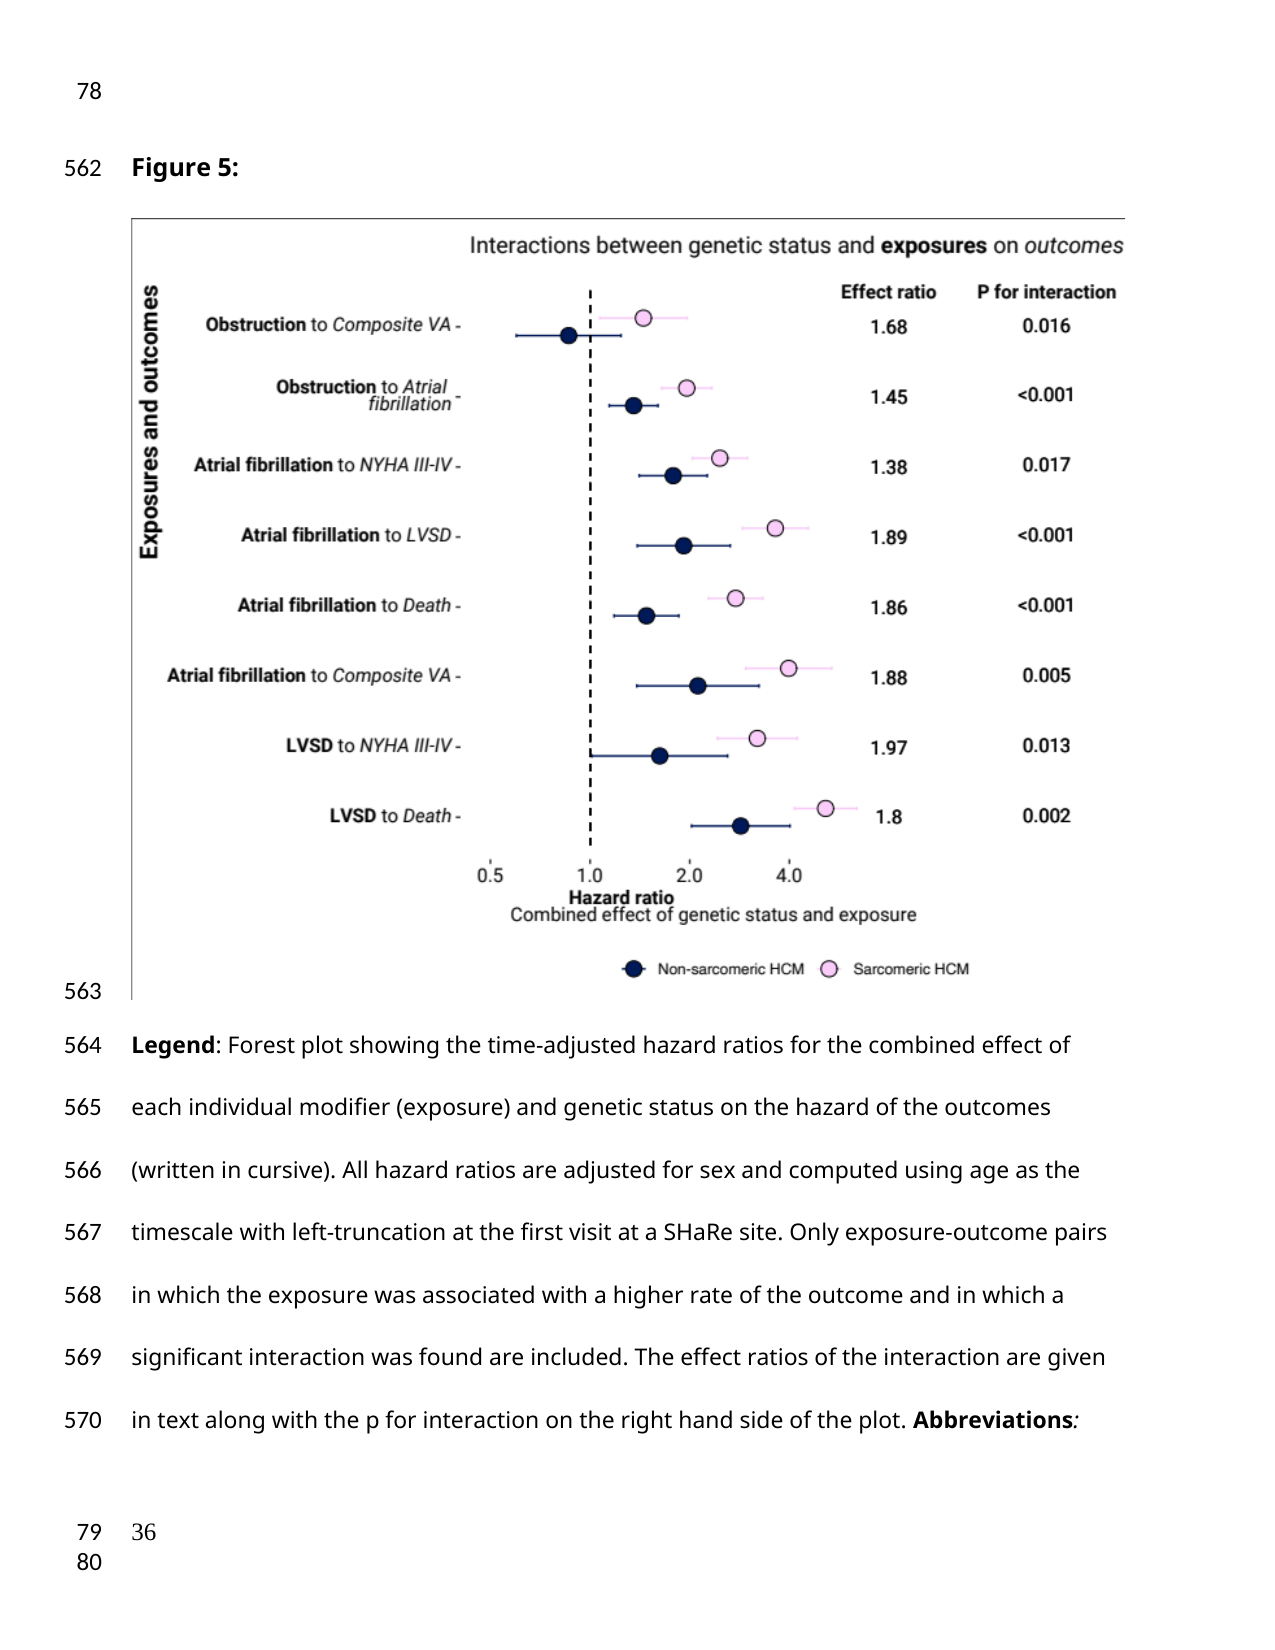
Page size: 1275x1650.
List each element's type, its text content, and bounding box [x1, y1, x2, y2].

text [131, 1028, 1125, 1435]
text Figure 5: [131, 150, 1125, 184]
